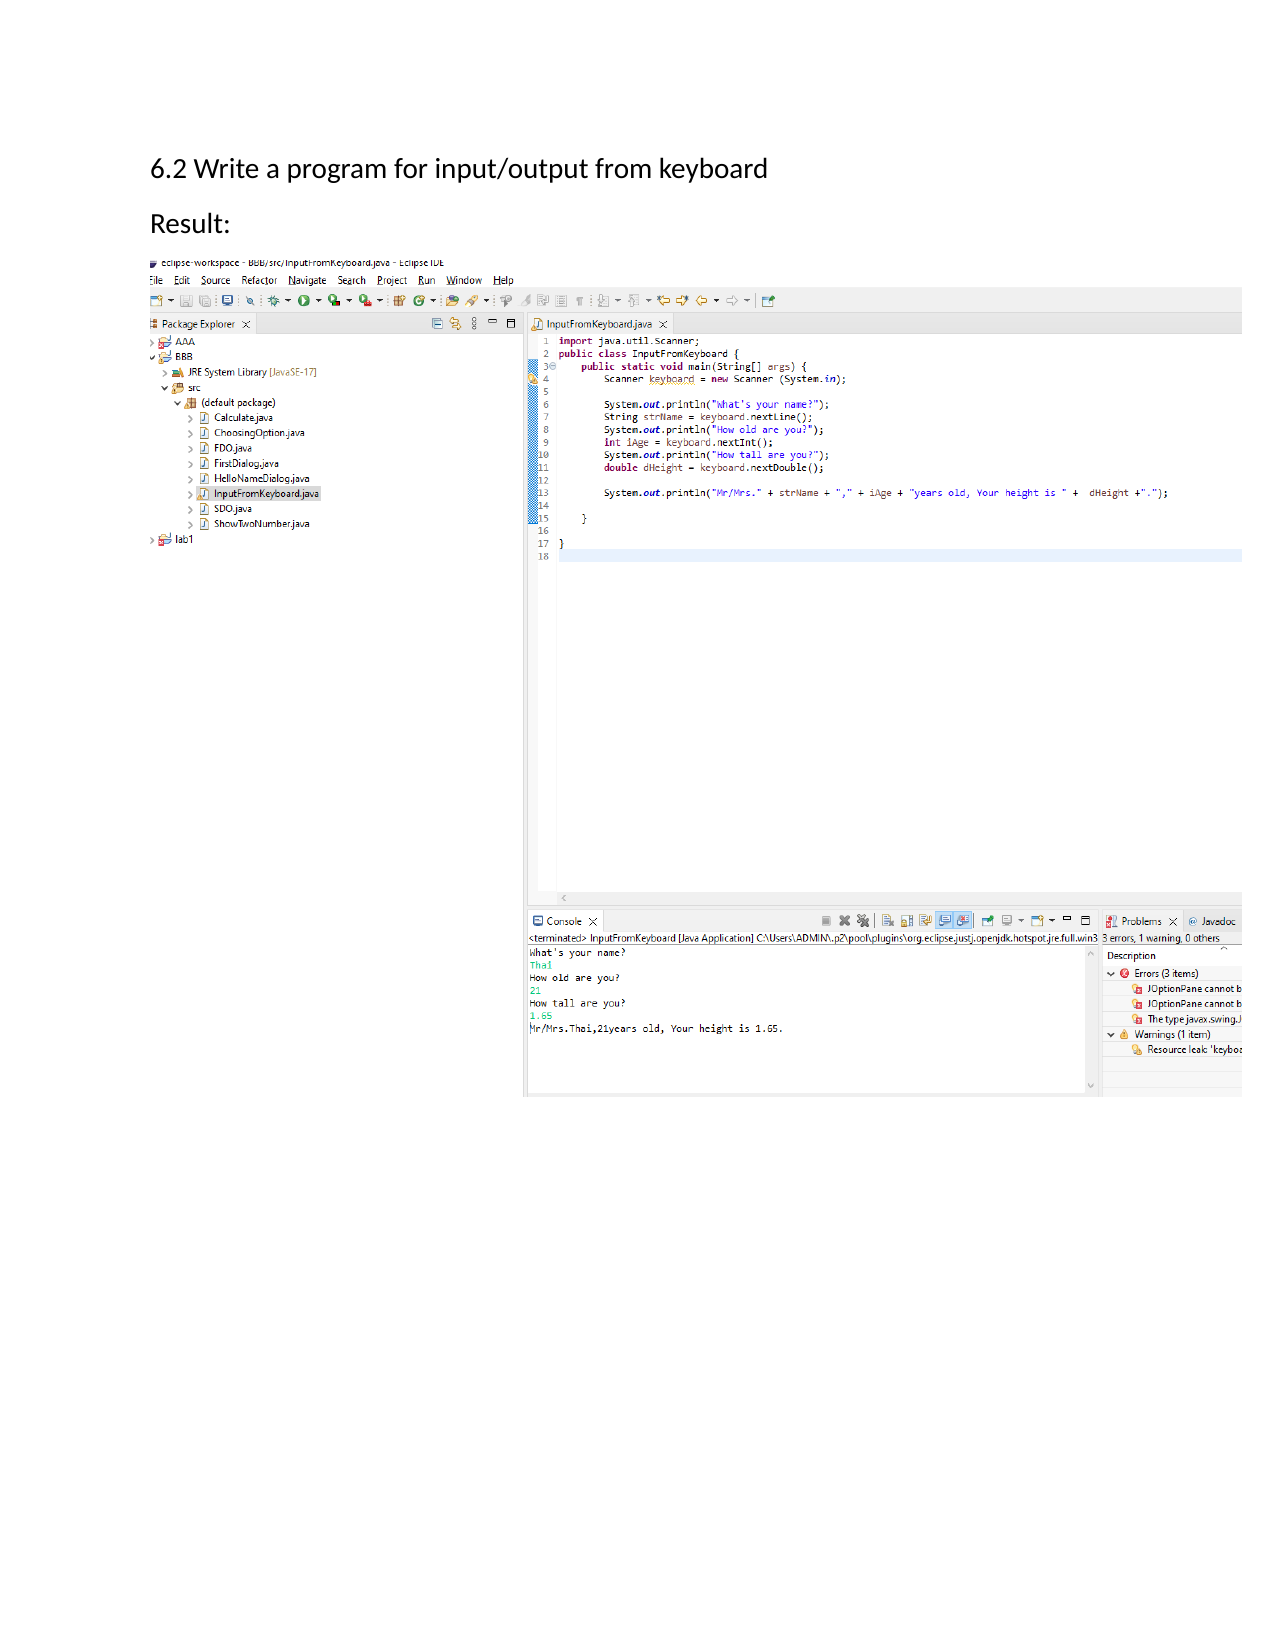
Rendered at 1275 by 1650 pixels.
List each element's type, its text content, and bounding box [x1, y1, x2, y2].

text Result: [150, 205, 1125, 241]
picture [150, 260, 1242, 1097]
text 6.2 Write a program for input/output from keyboard [150, 150, 1125, 186]
